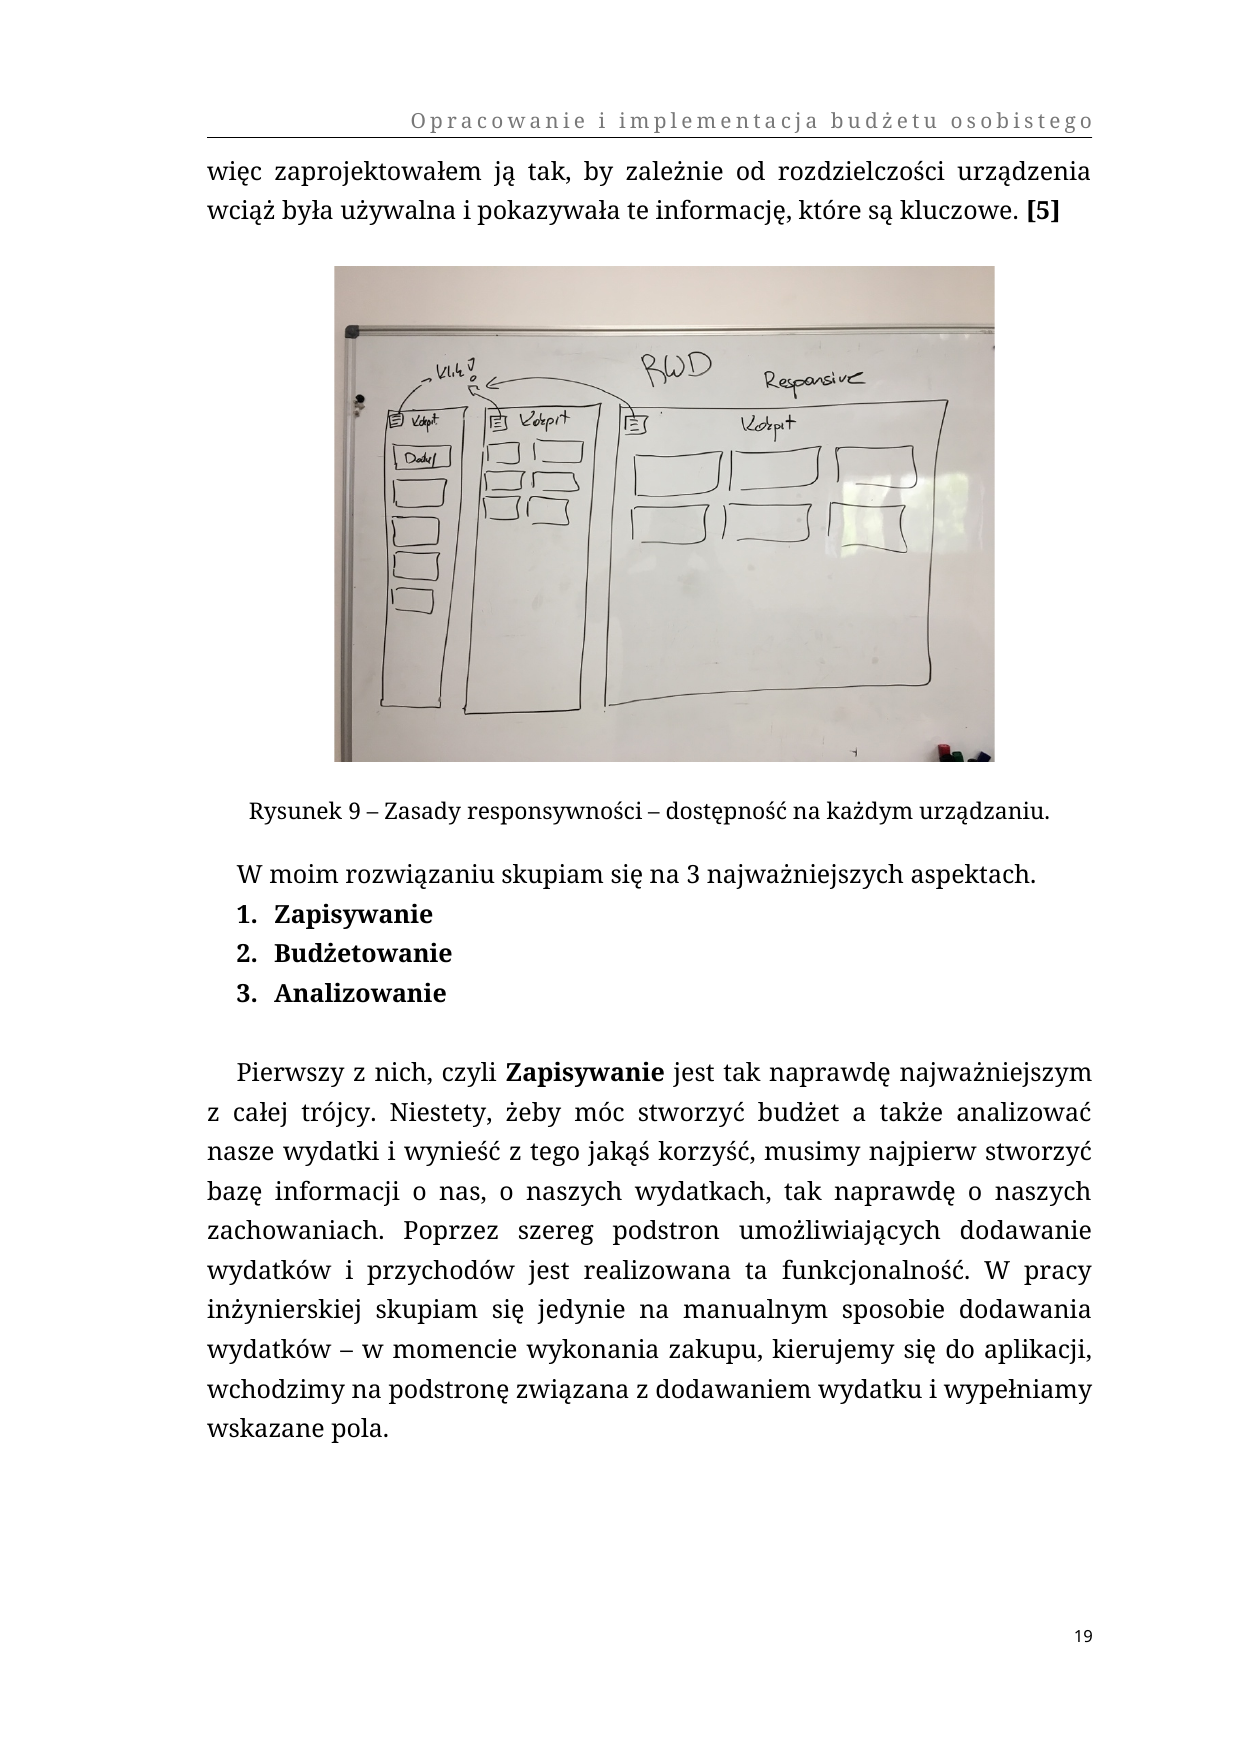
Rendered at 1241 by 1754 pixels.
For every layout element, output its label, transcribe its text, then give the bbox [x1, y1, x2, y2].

list Zapisywanie [236, 891, 1092, 930]
text Rysunek 9 – Zasady responsywności – dostępność na każdym urządzaniu. [207, 787, 1092, 826]
picture [334, 266, 995, 762]
text Pierwszy z nich, czyli Zapisywanie jest tak naprawdę najważniejszym z całej trójcy. Niestety, żeby móc stworzyć budżet a także analizować nasze wydatki i wynieść z tego jakąś korzyść, musimy najpierw stworzyć bazę informacji o nas, o naszych wydatkach, tak naprawdę o naszych zachowaniach. Poprzez szereg podstron umożliwiających dodawanie wydatków i przychodów jest realizowana ta funkcjonalność. W pracy inżynierskiej skupiam się jedynie na manualnym sposobie dodawania wydatków – w momencie wykonania zakupu, kierujemy się do aplikacji, wchodzimy na podstronę związana z dodawaniem wydatku i wypełniamy wskazane pola. [207, 1049, 1092, 1445]
list Budżetowanie [236, 930, 1092, 970]
text W moim rozwiązaniu skupiam się na 3 najważniejszych aspektach. [207, 851, 1092, 891]
list Analizowanie [236, 970, 1092, 1009]
